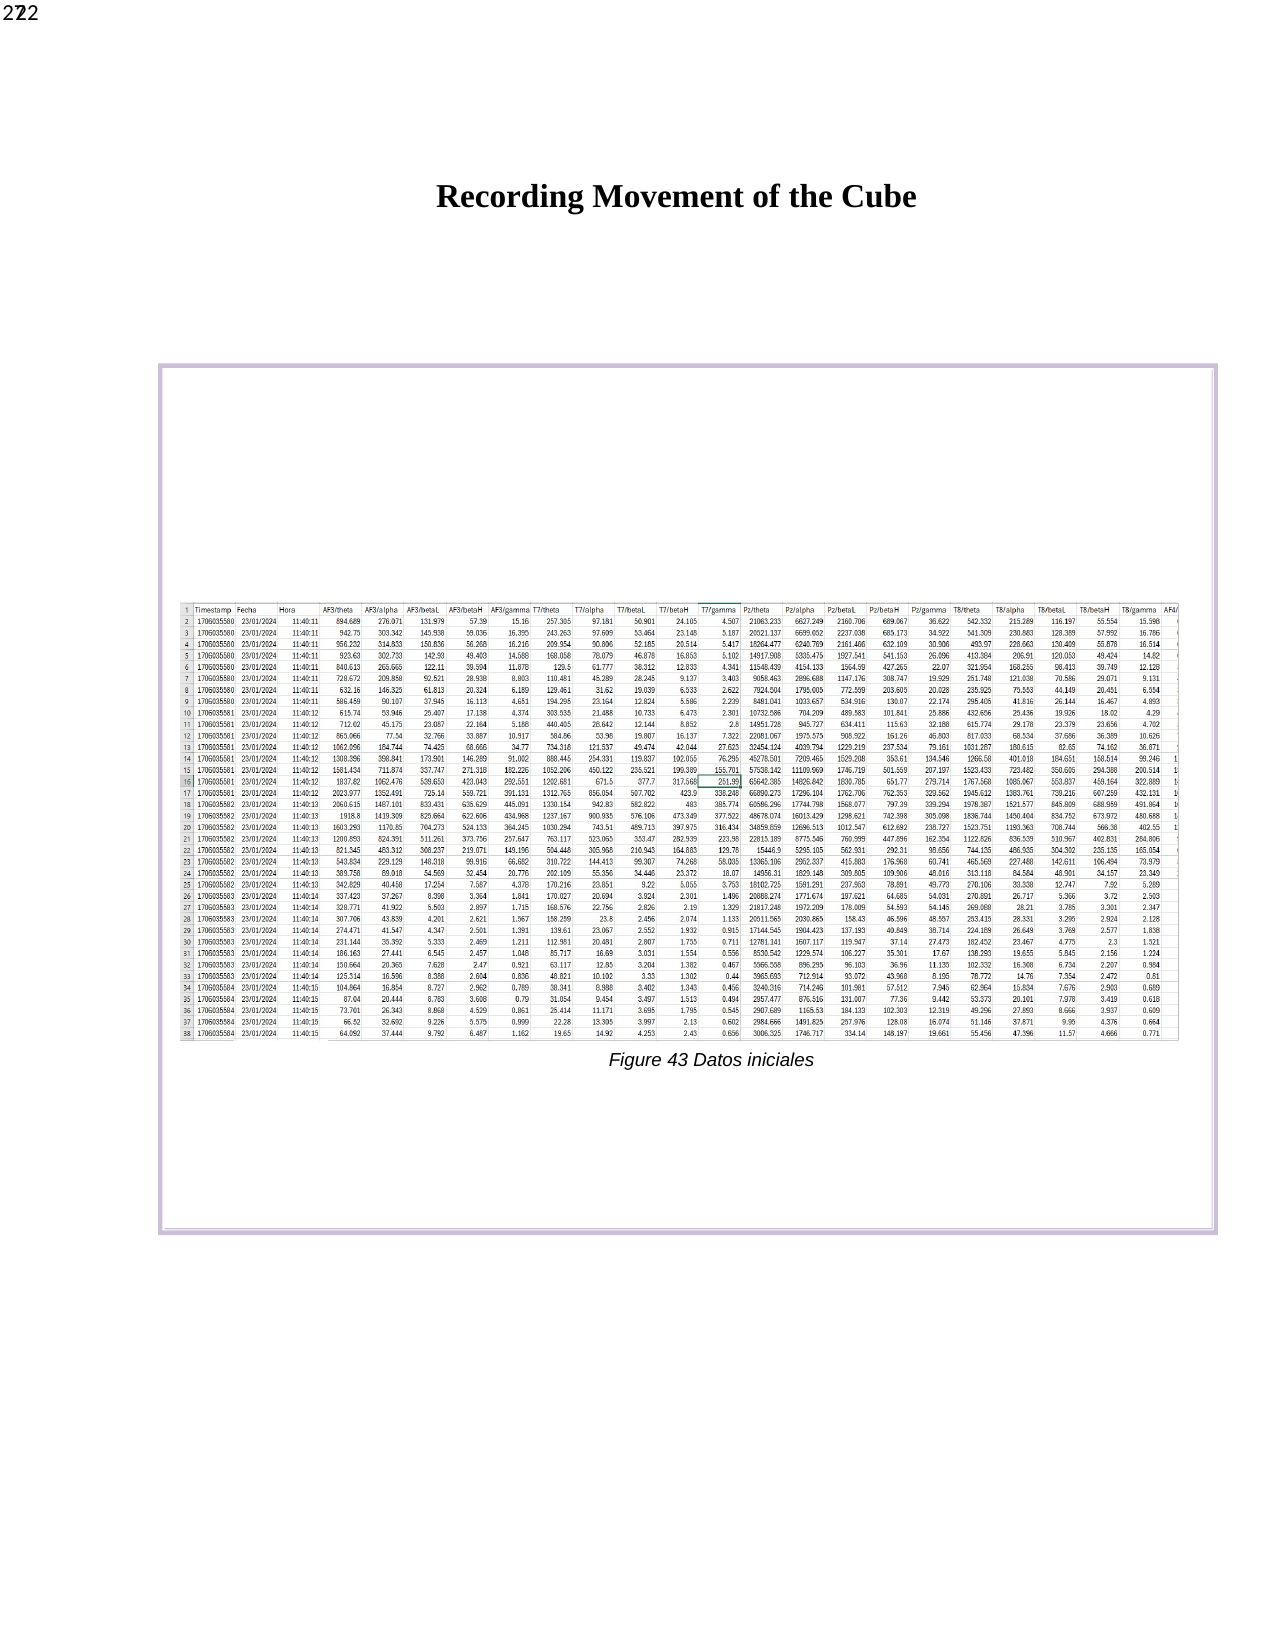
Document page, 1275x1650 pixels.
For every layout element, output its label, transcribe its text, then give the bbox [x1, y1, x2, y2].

text Recording Movement of the Cube [235, 176, 1027, 215]
picture [180, 602, 1179, 1041]
